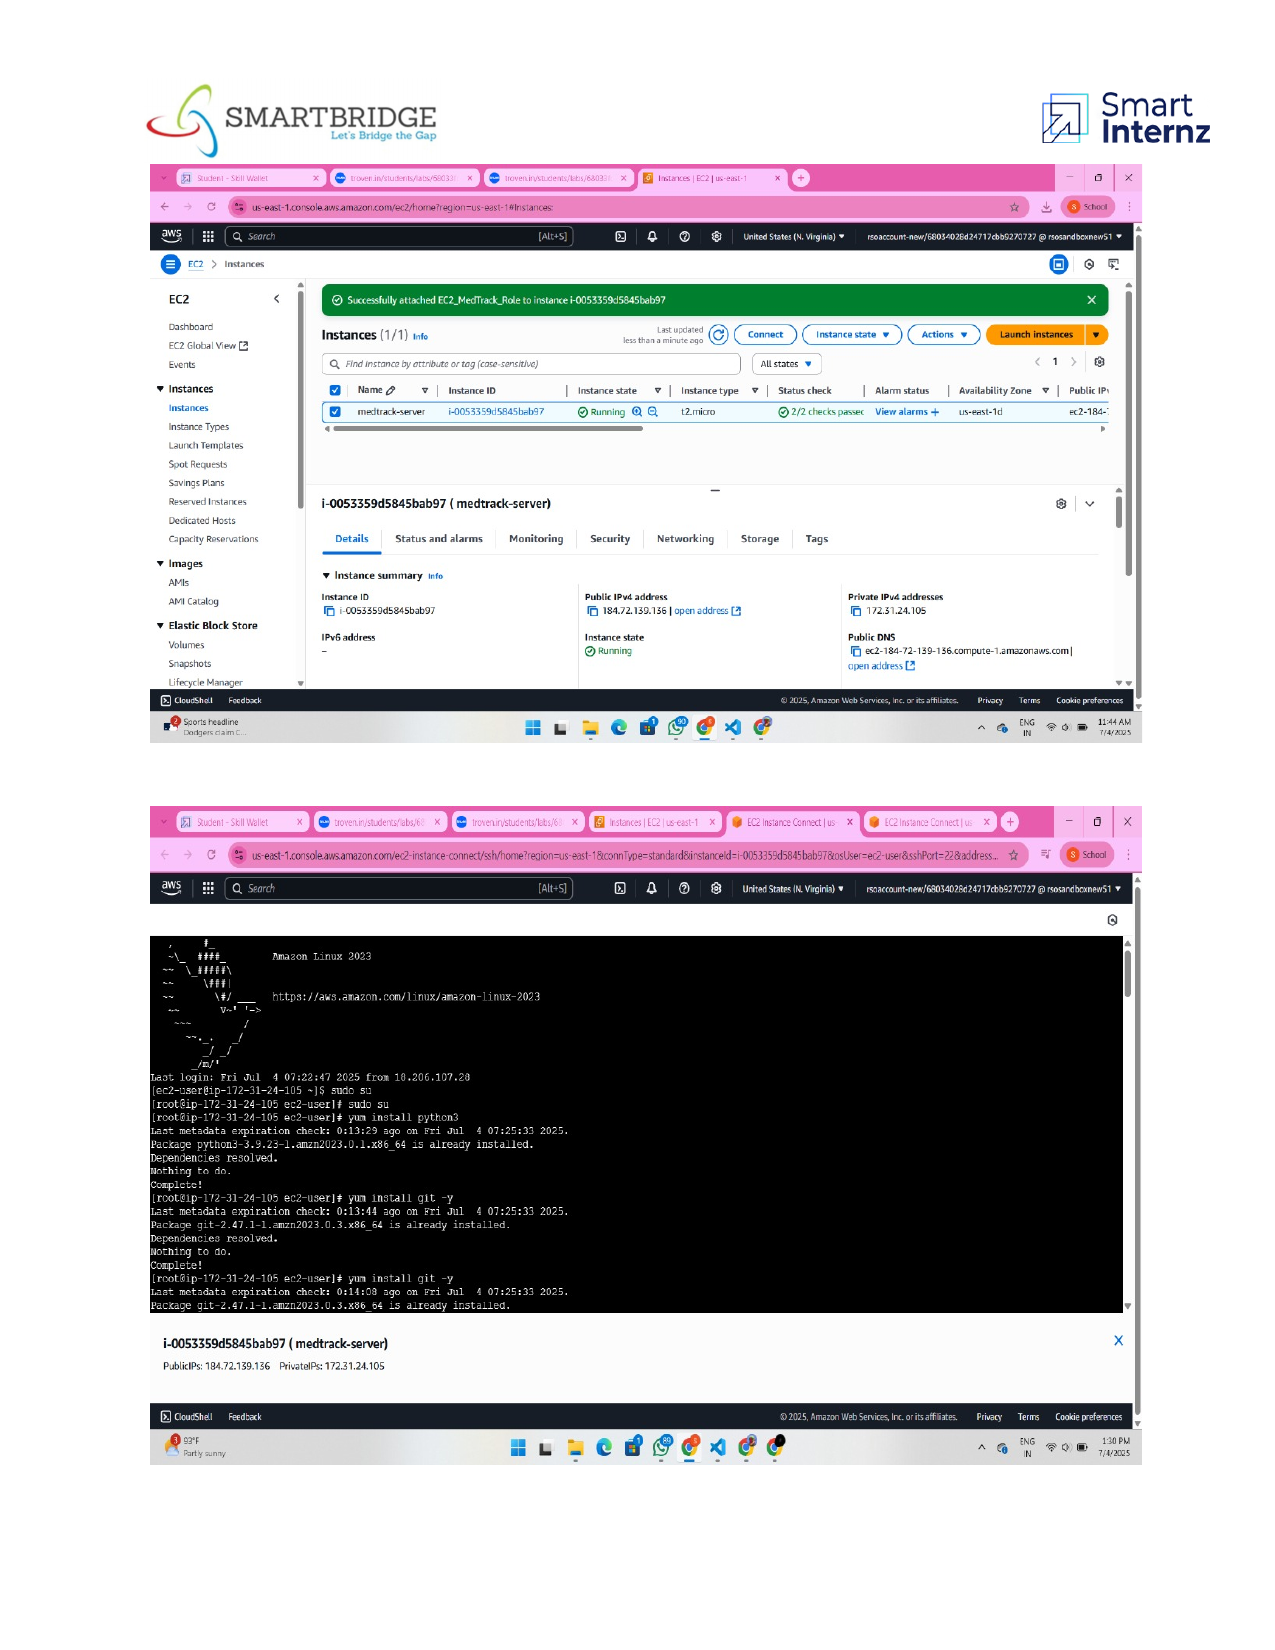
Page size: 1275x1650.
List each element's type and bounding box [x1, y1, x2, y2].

picture [150, 806, 1142, 1465]
picture [1037, 92, 1214, 143]
picture [143, 78, 441, 163]
picture [150, 164, 1143, 743]
